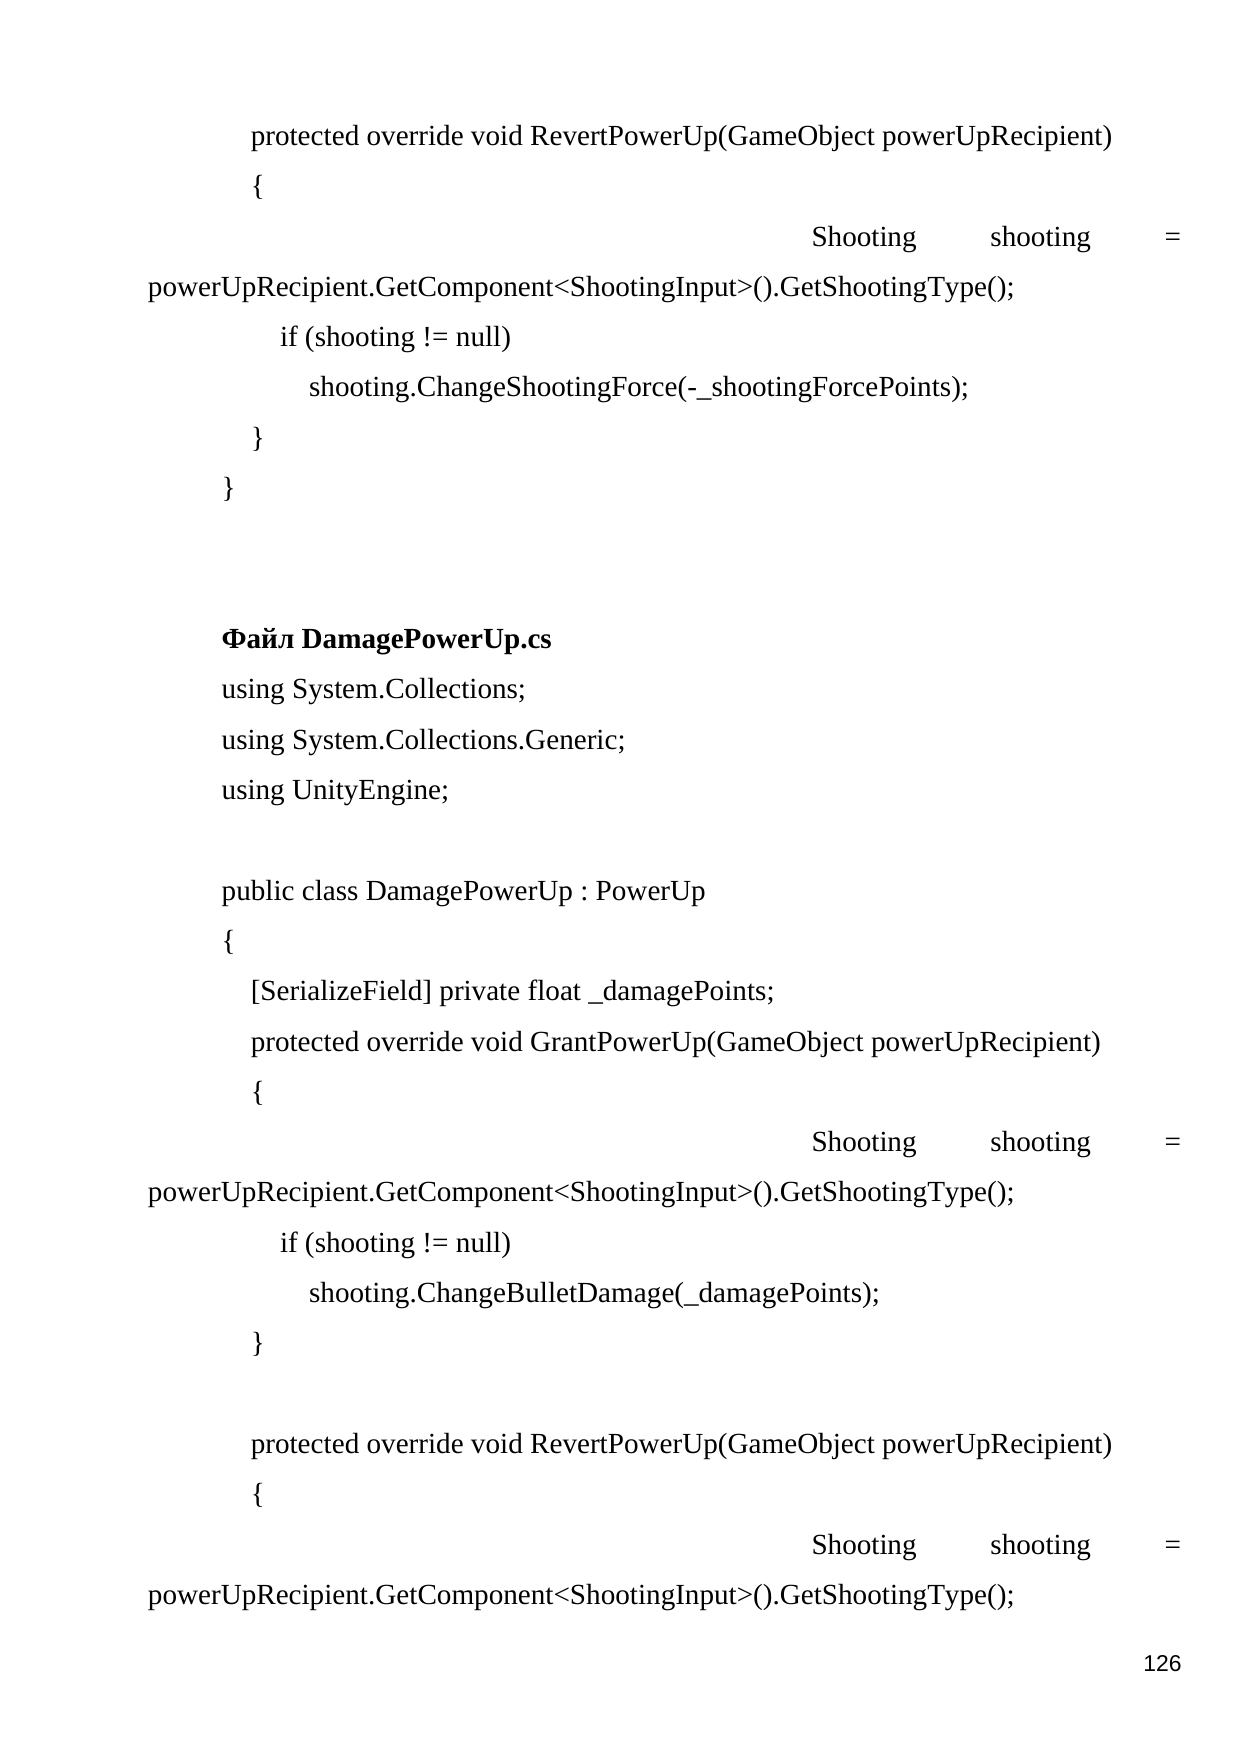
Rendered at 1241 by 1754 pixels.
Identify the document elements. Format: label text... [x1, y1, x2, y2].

text if (shooting != null) [148, 319, 1181, 353]
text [148, 219, 1181, 302]
text shooting.ChangeBulletDamage(_damagePoints); [148, 1275, 1181, 1309]
text Shooting shooting = powerUpRecipient.GetComponent<ShootingInput>().GetShootingType(); [148, 1527, 1181, 1611]
text using System.Collections; [148, 671, 1181, 705]
text Файл DamagePowerUp.cs [148, 621, 1181, 655]
text protected override void GrantPowerUp(GameObject powerUpRecipient) [148, 1024, 1181, 1057]
text { [148, 923, 1181, 957]
text protected override void RevertPowerUp(GameObject powerUpRecipient) [148, 118, 1181, 152]
text } [148, 1326, 1181, 1359]
text { [148, 1476, 1181, 1510]
text } [148, 470, 1181, 504]
text Shooting shooting = powerUpRecipient.GetComponent<ShootingInput>().GetShootingType(); [148, 1124, 1181, 1208]
text protected override void RevertPowerUp(GameObject powerUpRecipient) [148, 1426, 1181, 1460]
text } [148, 420, 1181, 453]
text using System.Collections.Generic; [148, 722, 1181, 755]
text shooting.ChangeShootingForce(-_shootingForcePoints); [148, 369, 1181, 403]
text { [148, 1074, 1181, 1107]
text using UnityEngine; [148, 772, 1181, 806]
text [SerializeField] private float _damagePoints; [148, 973, 1181, 1007]
text { [148, 168, 1181, 202]
text if (shooting != null) [148, 1225, 1181, 1258]
text public class DamagePowerUp : PowerUp [148, 873, 1181, 906]
